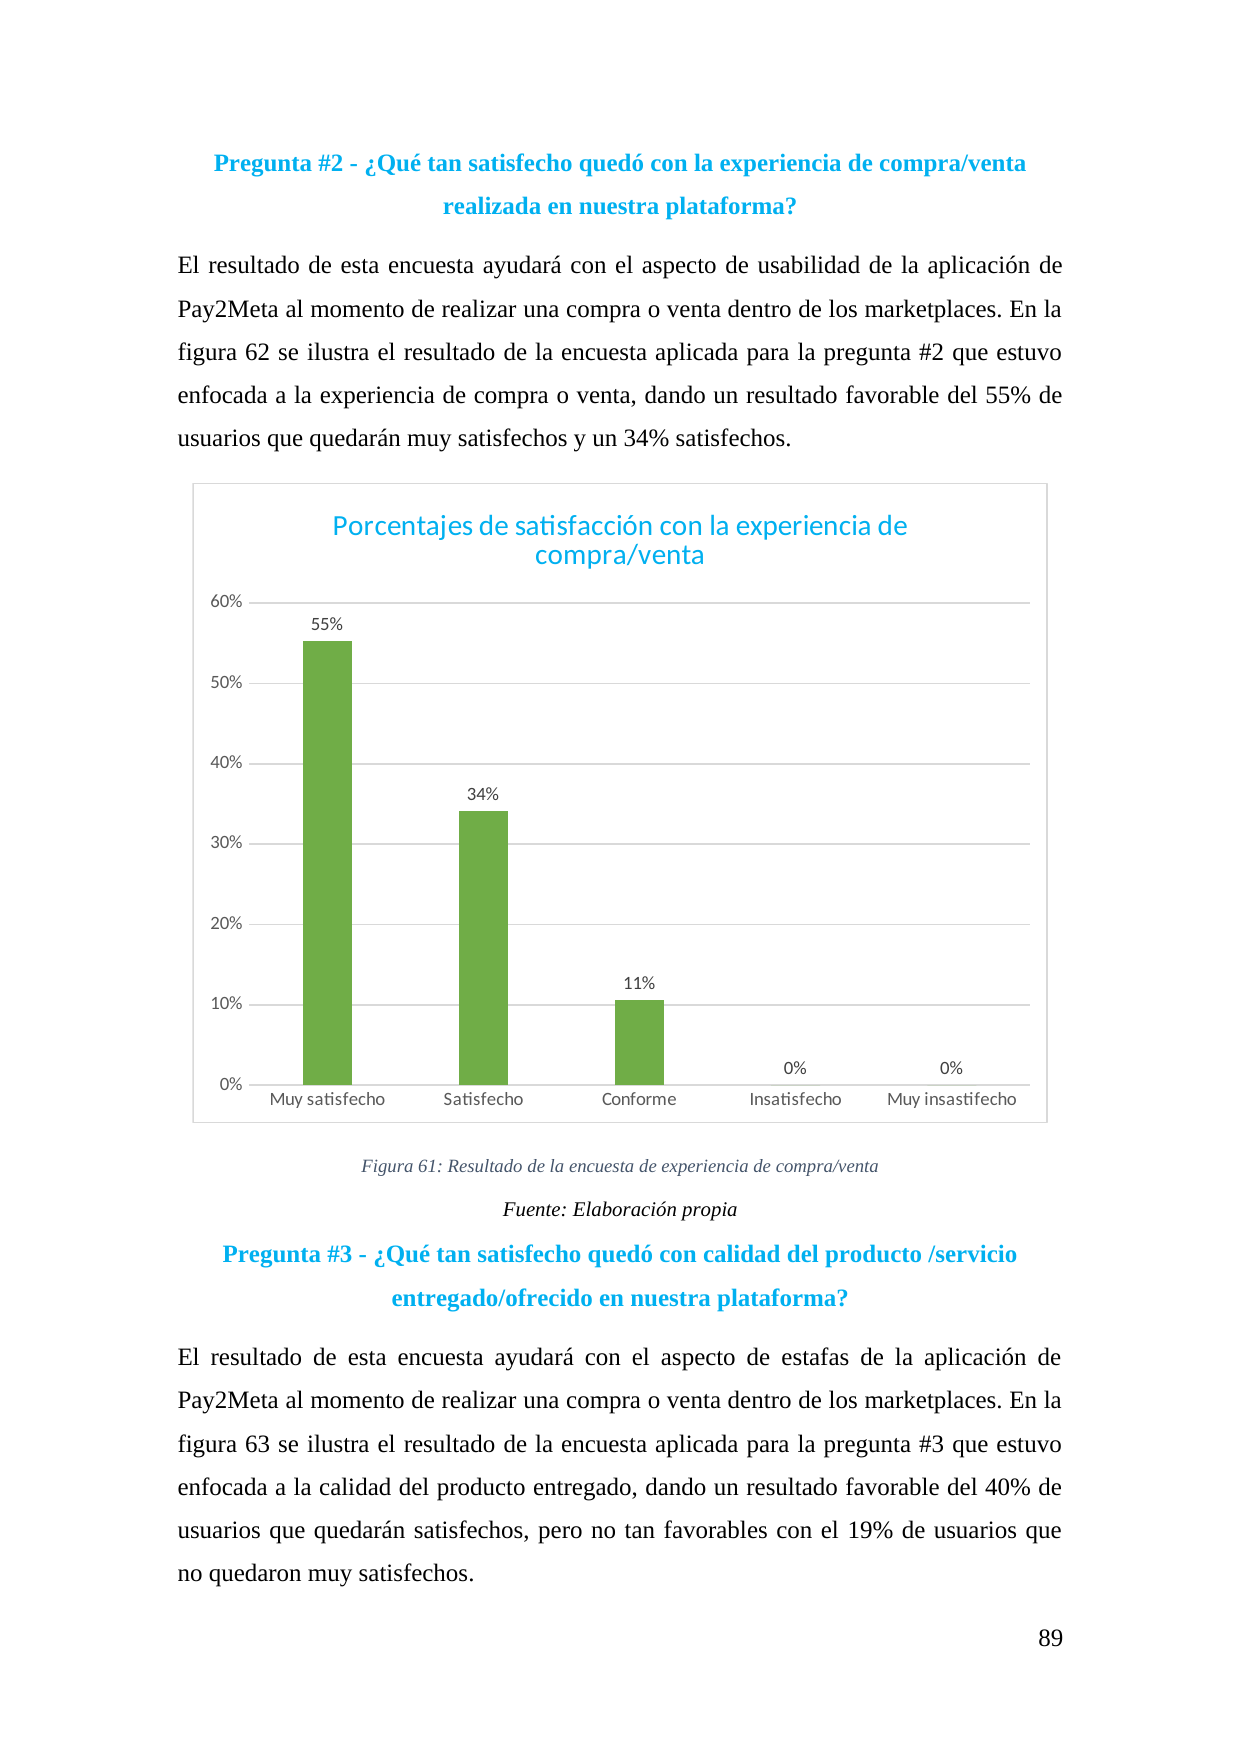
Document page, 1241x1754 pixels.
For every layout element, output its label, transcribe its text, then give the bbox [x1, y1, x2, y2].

text Pregunta #2 - ¿Qué tan satisfecho quedó con la experiencia de compra/venta realizada en nuestra plataforma? [177, 148, 1063, 219]
text El resultado de esta encuesta ayudará con el aspecto de estafas de la aplicación de Pay2Meta al momento de realizar una compra o venta dentro de los marketplaces. En la figura 63 se ilustra el resultado de la encuesta aplicada para la pregunta #3 que estuvo enfocada a la calidad del producto entregado, dando un resultado favorable del 40% de usuarios que quedarán satisfechos, pero no tan favorables con el 19% de usuarios que no quedaron muy satisfechos. [177, 1342, 1063, 1587]
text Fuente: Elaboración propia [177, 1197, 1063, 1221]
text El resultado de esta encuesta ayudará con el aspecto de usabilidad de la aplicación de Pay2Meta al momento de realizar una compra o venta dentro de los marketplaces. En la figura 62 se ilustra el resultado de la encuesta aplicada para la pregunta #2 que estuvo enfocada a la experiencia de compra o venta, dando un resultado favorable del 55% de usuarios que quedarán muy satisfechos y un 34% satisfechos. [177, 251, 1063, 452]
text Figura 61: Resultado de la encuesta de experiencia de compra/venta [177, 1154, 1063, 1176]
text Pregunta #3 - ¿Qué tan satisfecho quedó con calidad del producto /servicio entregado/ofrecido en nuestra plataforma? [177, 1239, 1063, 1311]
